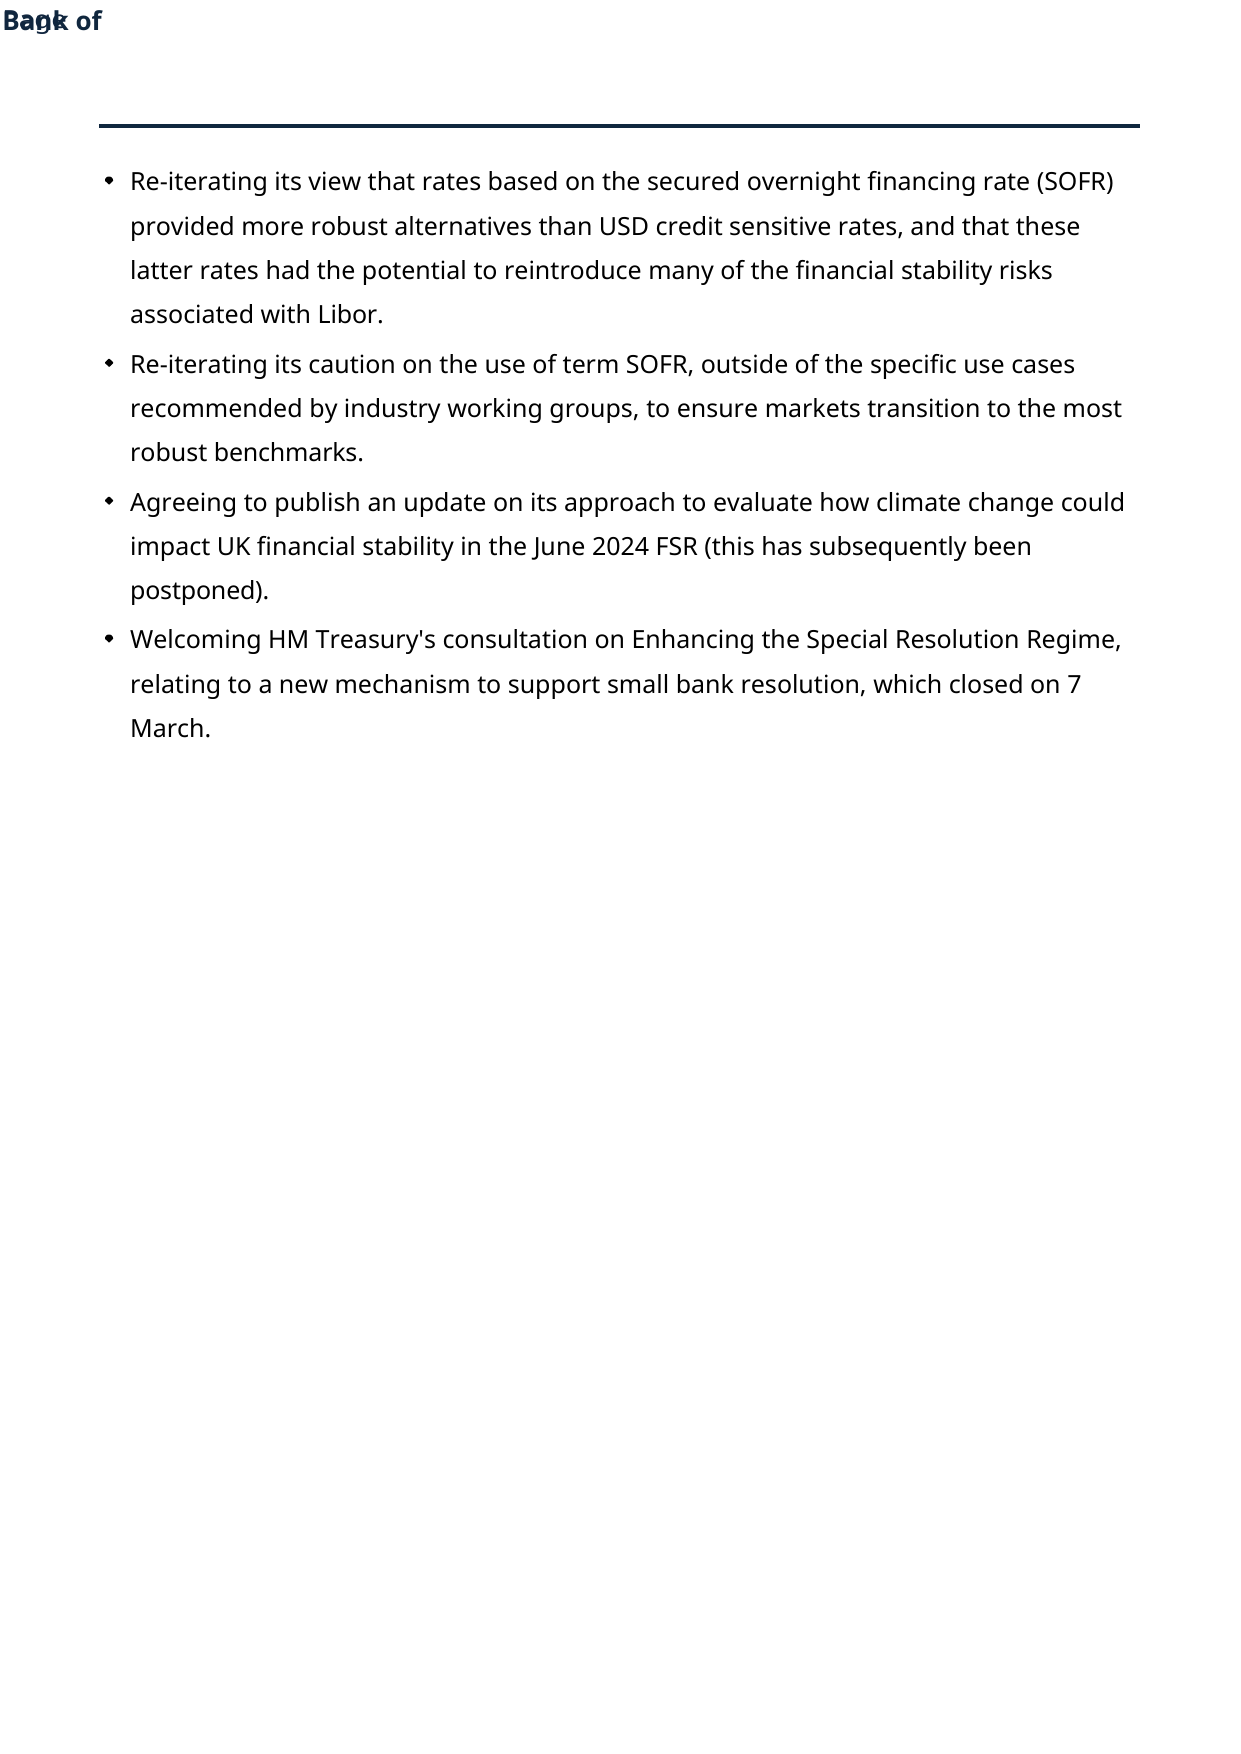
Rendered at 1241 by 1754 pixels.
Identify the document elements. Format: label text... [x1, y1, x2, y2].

text Welcoming HM Treasury's consultation on Enhancing the Special Resolution Regime, relating to a new mechanism to support small bank resolution, which closed on 7 March. [130, 622, 1152, 745]
text Agreeing to publish an update on its approach to evaluate how climate change could impact UK financial stability in the June 2024 FSR (this has subsequently been postponed). [130, 484, 1128, 607]
text Re-iterating its view that rates based on the secured overnight financing rate (SOFR) provided more robust alternatives than USD credit sensitive rates, and that these latter rates had the potential to reintroduce many of the financial stability risks associated with Libor. [130, 164, 1137, 331]
text Re-iterating its caution on the use of term SOFR, outside of the specific use cases recommended by industry working groups, to ensure markets transition to the most robust benchmarks. [130, 346, 1152, 469]
